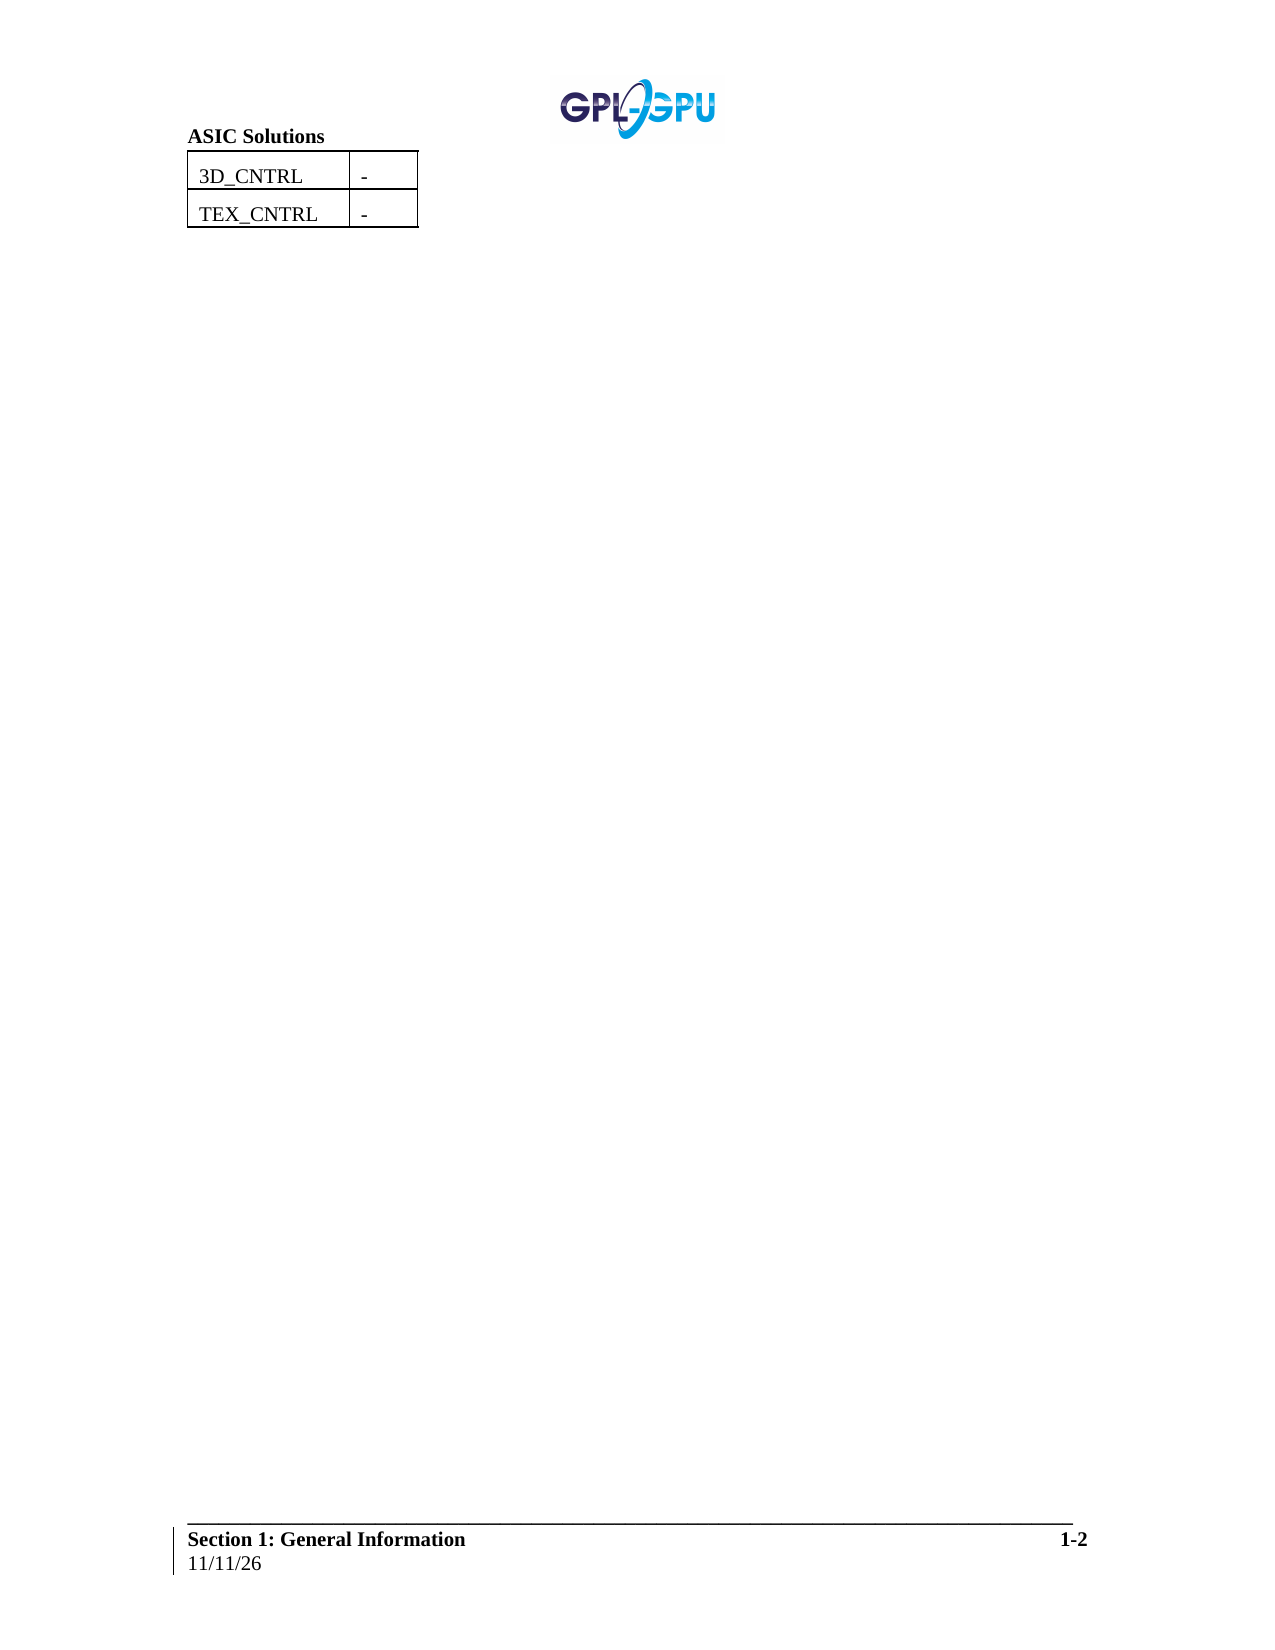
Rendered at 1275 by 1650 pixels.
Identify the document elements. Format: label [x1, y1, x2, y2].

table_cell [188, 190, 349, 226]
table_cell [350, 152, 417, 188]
picture [550, 75, 725, 144]
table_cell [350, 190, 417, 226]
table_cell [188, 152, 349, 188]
